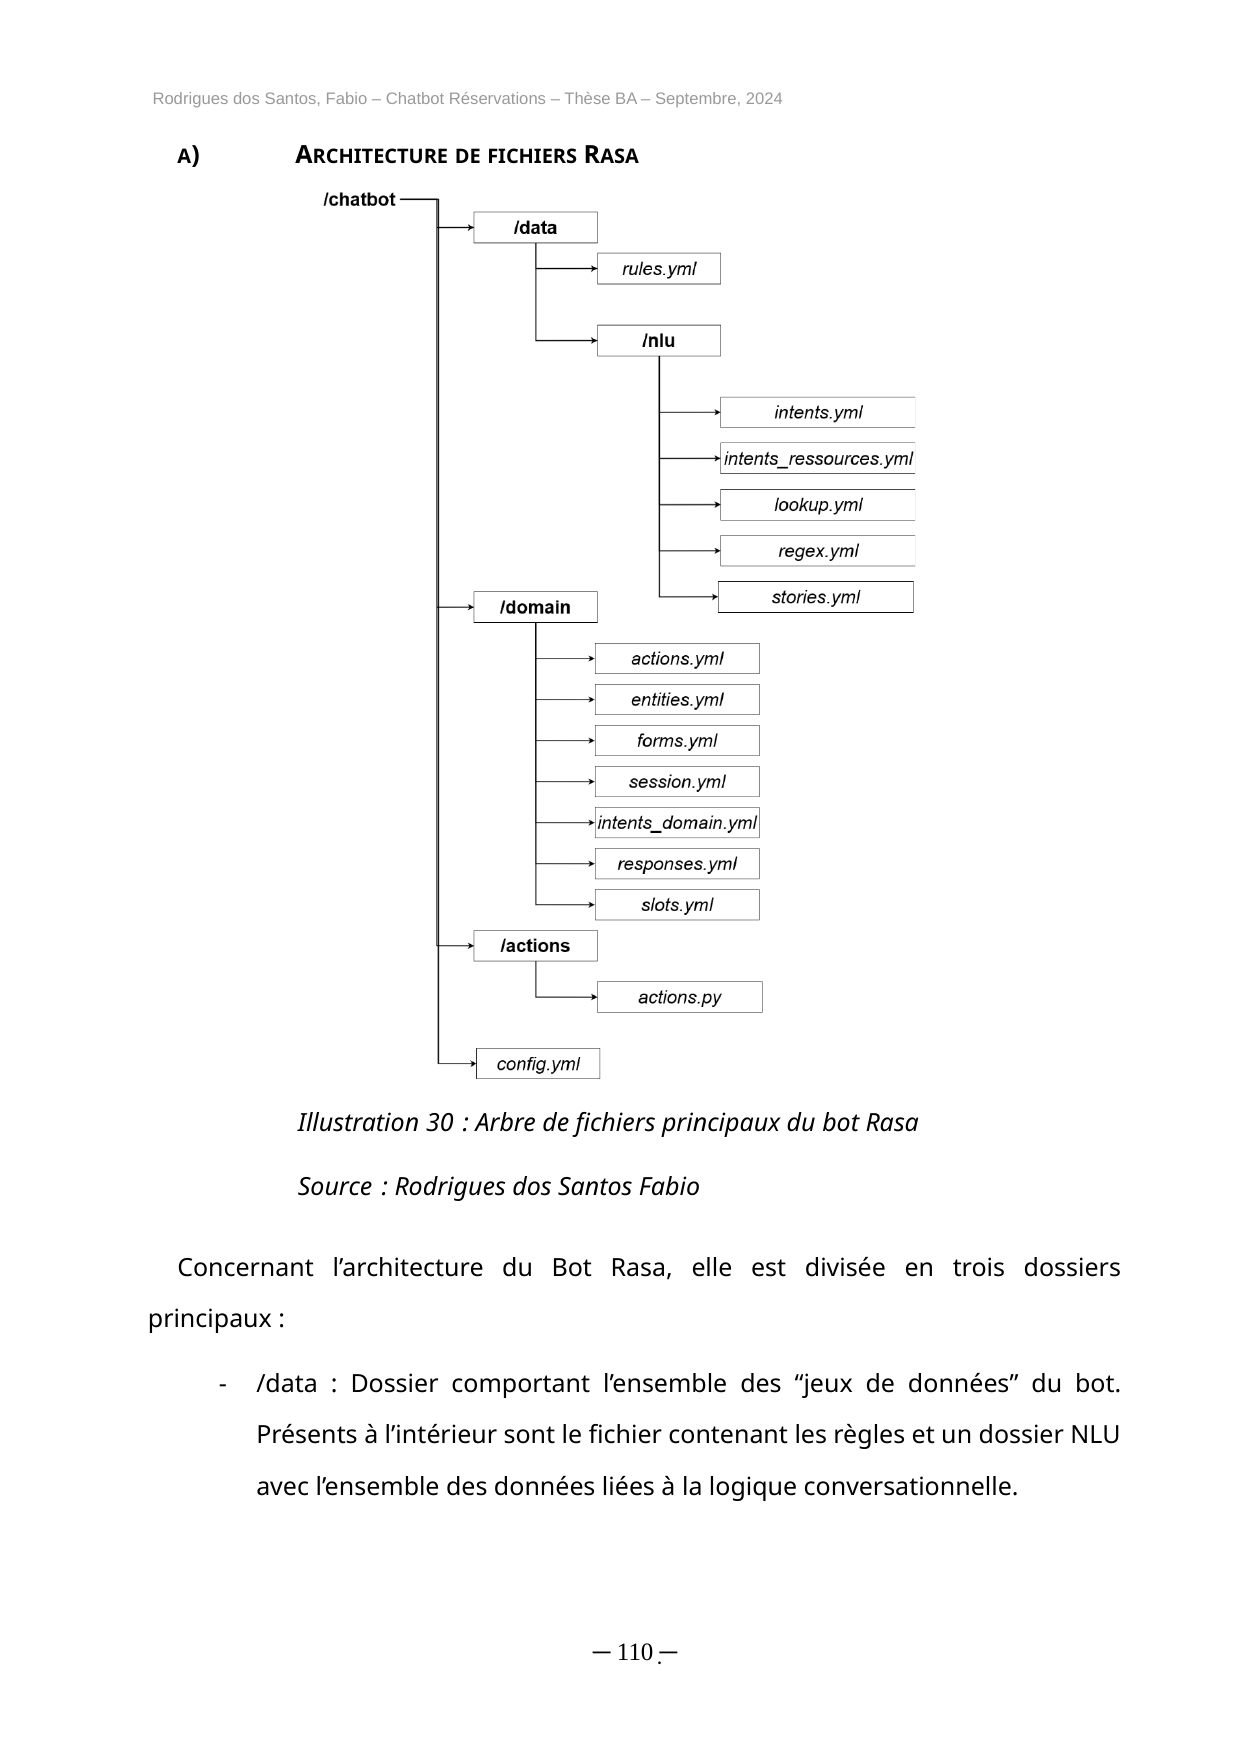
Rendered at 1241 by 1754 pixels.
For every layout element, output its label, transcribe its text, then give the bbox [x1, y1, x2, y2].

list /data : Dossier comportant l’ensemble des “jeux de données” du bot. Présents à l’intérieur sont le fichier contenant les règles et un dossier NLU avec l’ensemble des données liées à la logique conversationnelle. [218, 1366, 1122, 1502]
picture [322, 188, 916, 1079]
subtitle Architecture de fichiers Rasa [177, 137, 1122, 171]
